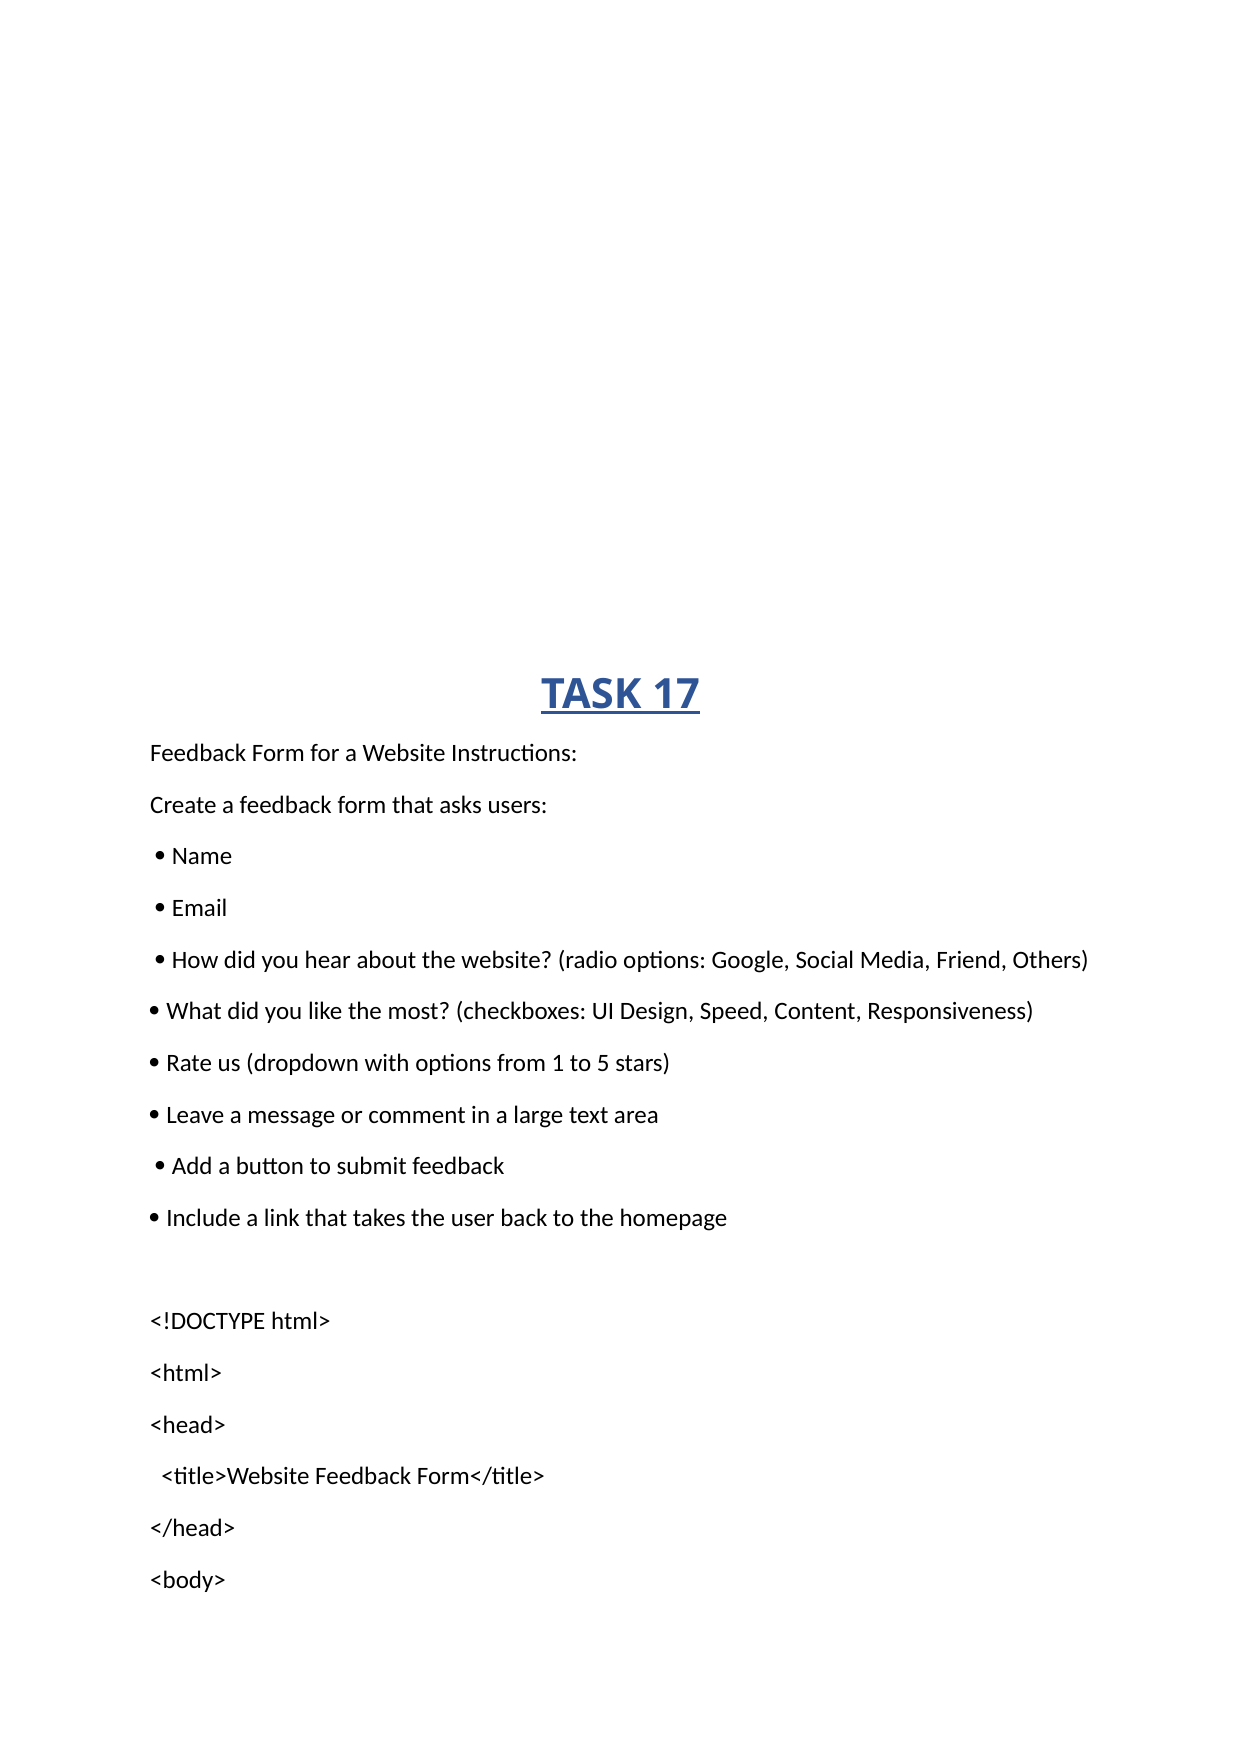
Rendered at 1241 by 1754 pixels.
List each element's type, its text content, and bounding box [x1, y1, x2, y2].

text Rate us (dropdown with options from 1 to 5 stars) [150, 1047, 1090, 1078]
text Create a feedback form that asks users: [150, 789, 1090, 819]
text What did you like the most? (checkboxes: UI Design, Speed, Content, Responsiveness) [150, 995, 1090, 1026]
text <head> [150, 1409, 1090, 1439]
text <html> [150, 1357, 1090, 1388]
text <!DOCTYPE html> [150, 1305, 1090, 1336]
text Feedback Form for a Website Instructions: [150, 737, 1090, 768]
subtitle TASK 17 [150, 663, 1090, 720]
text Leave a message or comment in a large text area [150, 1099, 1090, 1129]
text Add a button to submit feedback [150, 1150, 1090, 1181]
text How did you hear about the website? (radio options: Google, Social Media, Friend, Others) [150, 944, 1090, 974]
text Include a link that takes the user back to the homepage [150, 1202, 1090, 1233]
text </head> [150, 1512, 1090, 1543]
text <body> [150, 1564, 1090, 1594]
text <title>Website Feedback Form</title> [150, 1460, 1090, 1491]
text Email [150, 892, 1090, 923]
text Name [150, 840, 1090, 871]
